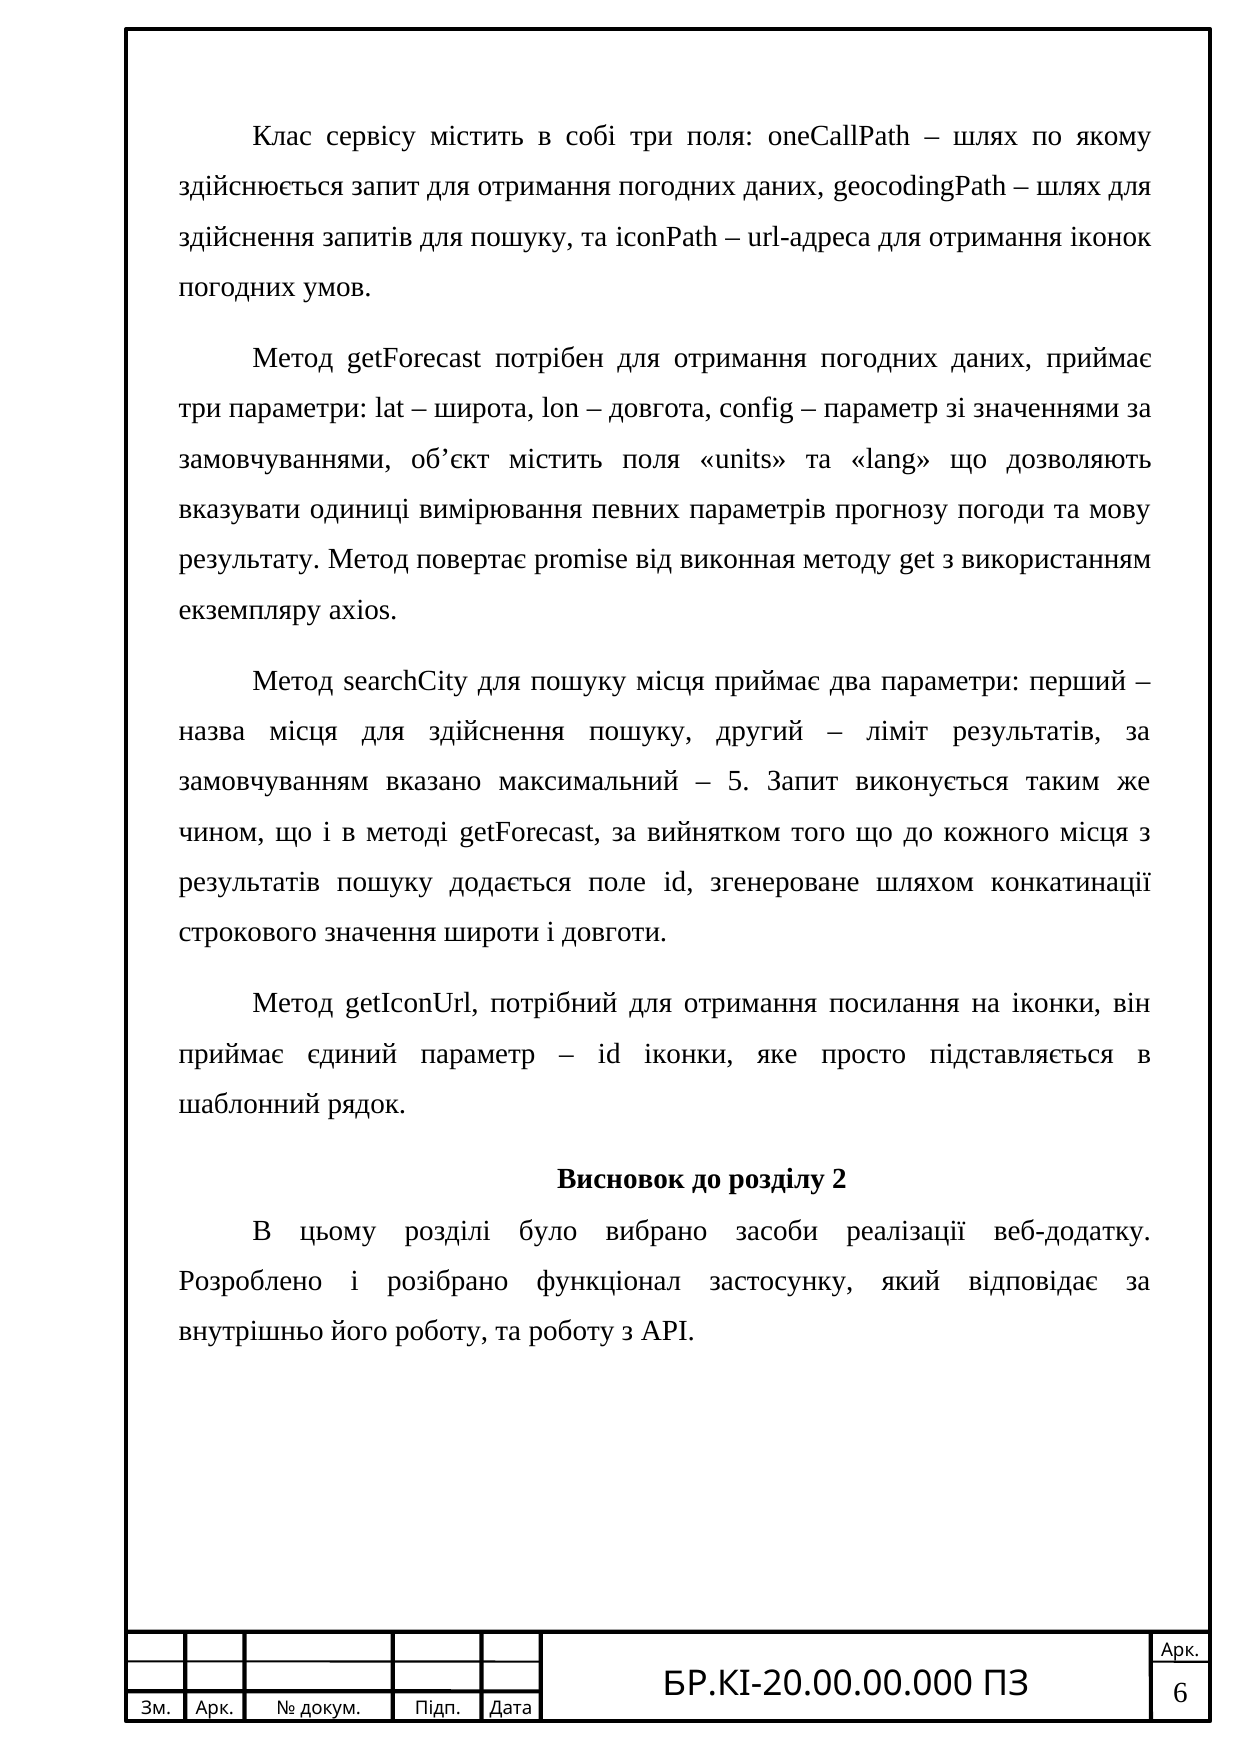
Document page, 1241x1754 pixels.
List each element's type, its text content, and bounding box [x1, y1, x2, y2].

text Метод getForecast потрібен для отримання погодних даних, приймає три параметри: lat – широта, lon – довгота, config – параметр зі значеннями за замовчуваннями, об’єкт містить поля «units» та «lang» що дозволяють вказувати одиниці вимірювання певних параметрів прогнозу погоди та мову результату. Метод повертає promise від виконная методу get з використанням екземпляру axios. [178, 340, 1152, 625]
subtitle Висновок до розділу 2 [252, 1162, 1152, 1195]
text Метод getIconUrl, потрібний для отримання посилання на іконки, він приймає єдиний параметр – id іконки, яке просто підставляється в шаблонний рядок. [178, 986, 1152, 1120]
text Метод searchCity для пошуку місця приймає два параметри: перший – назва місця для здійснення пошуку, другий – ліміт результатів, за замовчуванням вказано максимальний – 5. Запит виконується таким же чином, що і в методі getForecast, за вийнятком того що до кожного місця з результатів пошуку додається поле id, згенероване шляхом конкатинації строкового значення широти і довготи. [178, 663, 1152, 948]
text В цьому розділі було вибрано засоби реалізації веб-додатку. Розроблено і розібрано функціонал застосунку, який відповідає за внутрішньо його роботу, та роботу з API. [178, 1213, 1152, 1347]
text Клас сервісу містить в собі три поля: oneCallPath – шлях по якому здійснюється запит для отримання погодних даних, geocodingPath – шлях для здійснення запитів для пошуку, та iconPath – url-адреса для отримання іконок погодних умов. [178, 118, 1152, 303]
